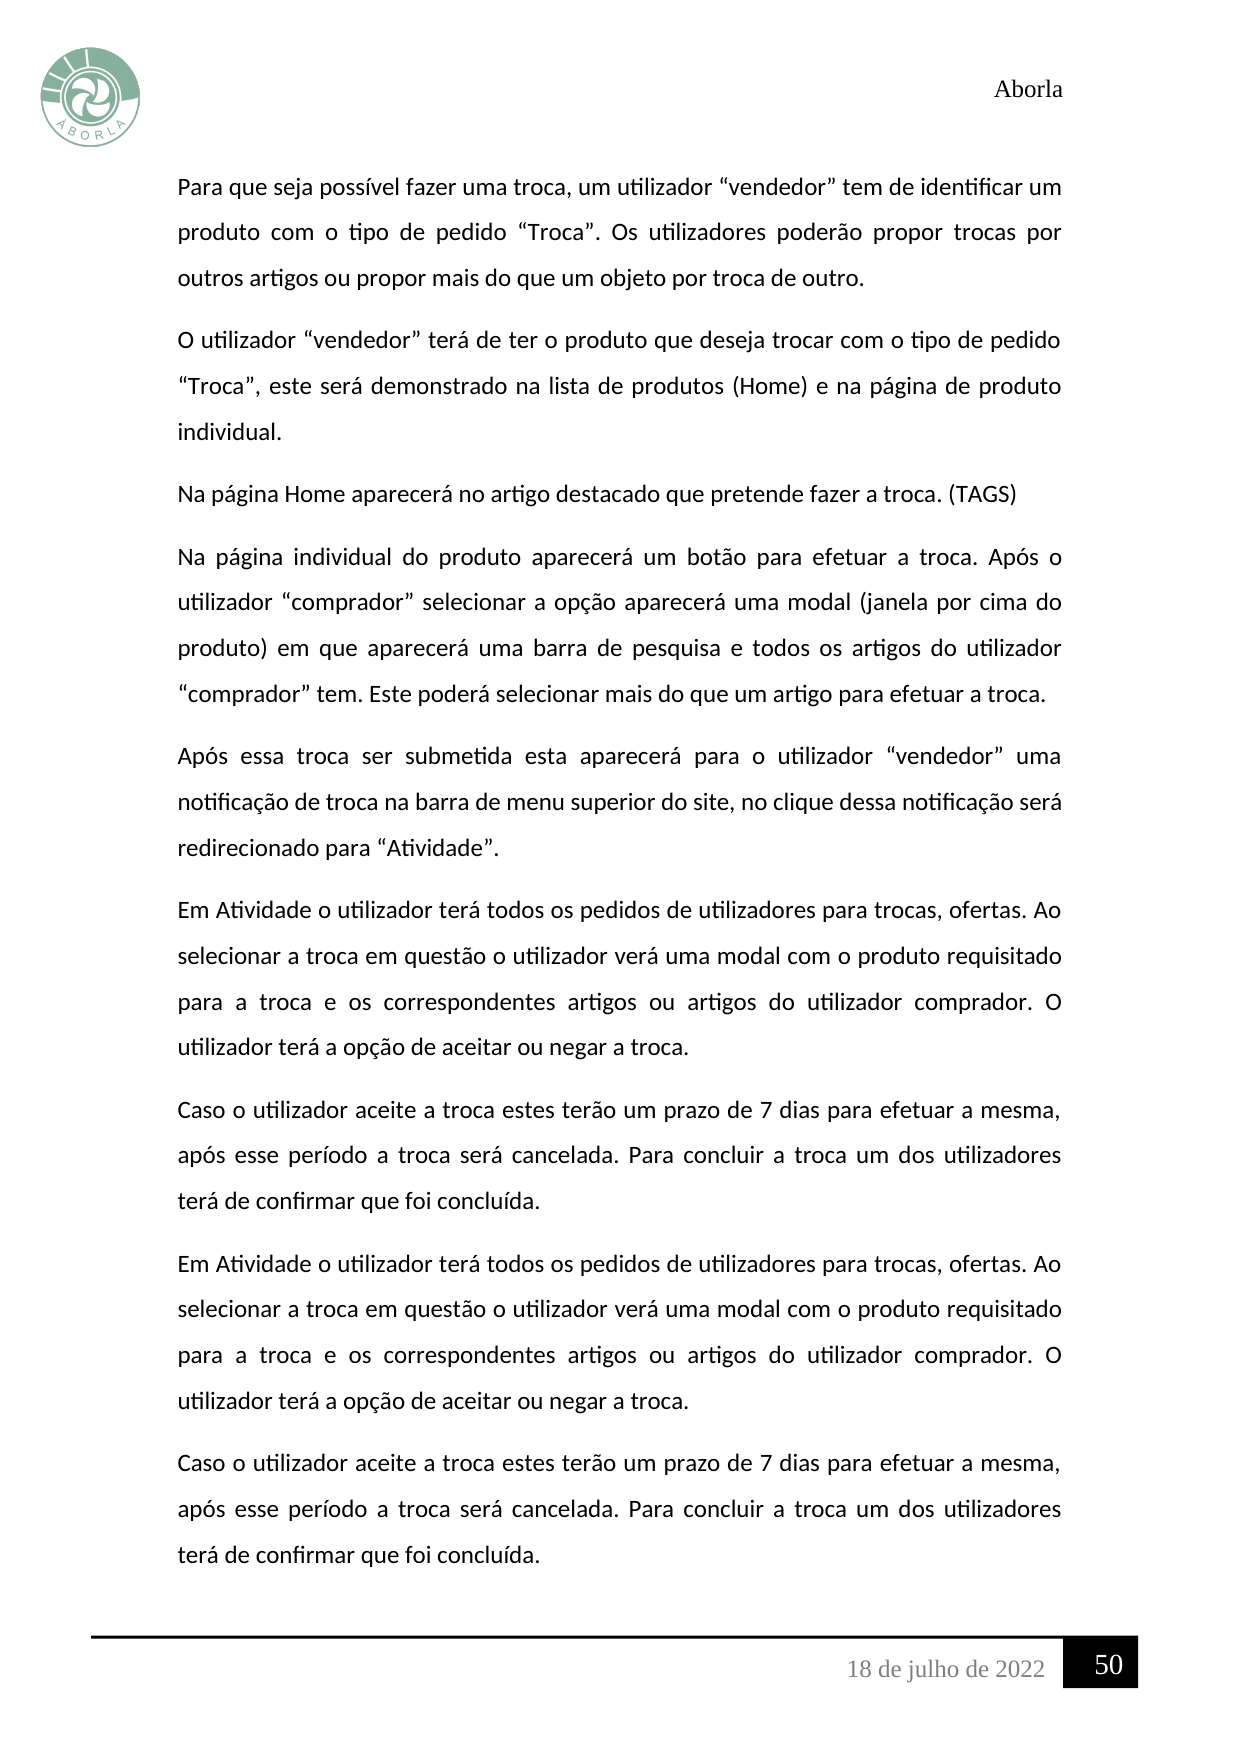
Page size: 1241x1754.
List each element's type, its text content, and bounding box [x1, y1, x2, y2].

text Caso o utilizador aceite a troca estes terão um prazo de 7 dias para efetuar a mesma, após esse período a troca será cancelada. Para concluir a troca um dos utilizadores terá de confirmar que foi concluída. [177, 1094, 1063, 1216]
text Na página Home aparecerá no artigo destacado que pretende fazer a troca. (TAGS) [177, 478, 1063, 509]
picture [39, 46, 141, 148]
text Para que seja possível fazer uma troca, um utilizador “vendedor” tem de identificar um produto com o tipo de pedido “Troca”. Os utilizadores poderão propor trocas por outros artigos ou propor mais do que um objeto por troca de outro. [177, 171, 1063, 293]
text O utilizador “vendedor” terá de ter o produto que deseja trocar com o tipo de pedido “Troca”, este será demonstrado na lista de produtos (Home) e na página de produto individual. [177, 324, 1063, 447]
text Em Atividade o utilizador terá todos os pedidos de utilizadores para trocas, ofertas. Ao selecionar a troca em questão o utilizador verá uma modal com o produto requisitado para a troca e os correspondentes artigos ou artigos do utilizador comprador. O utilizador terá a opção de aceitar ou negar a troca. [177, 1248, 1063, 1415]
text Em Atividade o utilizador terá todos os pedidos de utilizadores para trocas, ofertas. Ao selecionar a troca em questão o utilizador verá uma modal com o produto requisitado para a troca e os correspondentes artigos ou artigos do utilizador comprador. O utilizador terá a opção de aceitar ou negar a troca. [177, 894, 1063, 1062]
text Após essa troca ser submetida esta aparecerá para o utilizador “vendedor” uma notificação de troca na barra de menu superior do site, no clique dessa notificação será redirecionado para “Atividade”. [177, 740, 1063, 862]
text Caso o utilizador aceite a troca estes terão um prazo de 7 dias para efetuar a mesma, após esse período a troca será cancelada. Para concluir a troca um dos utilizadores terá de confirmar que foi concluída. [177, 1447, 1063, 1569]
text Na página individual do produto aparecerá um botão para efetuar a troca. Após o utilizador “comprador” selecionar a opção aparecerá uma modal (janela por cima do produto) em que aparecerá uma barra de pesquisa e todos os artigos do utilizador “comprador” tem. Este poderá selecionar mais do que um artigo para efetuar a troca. [177, 541, 1063, 708]
